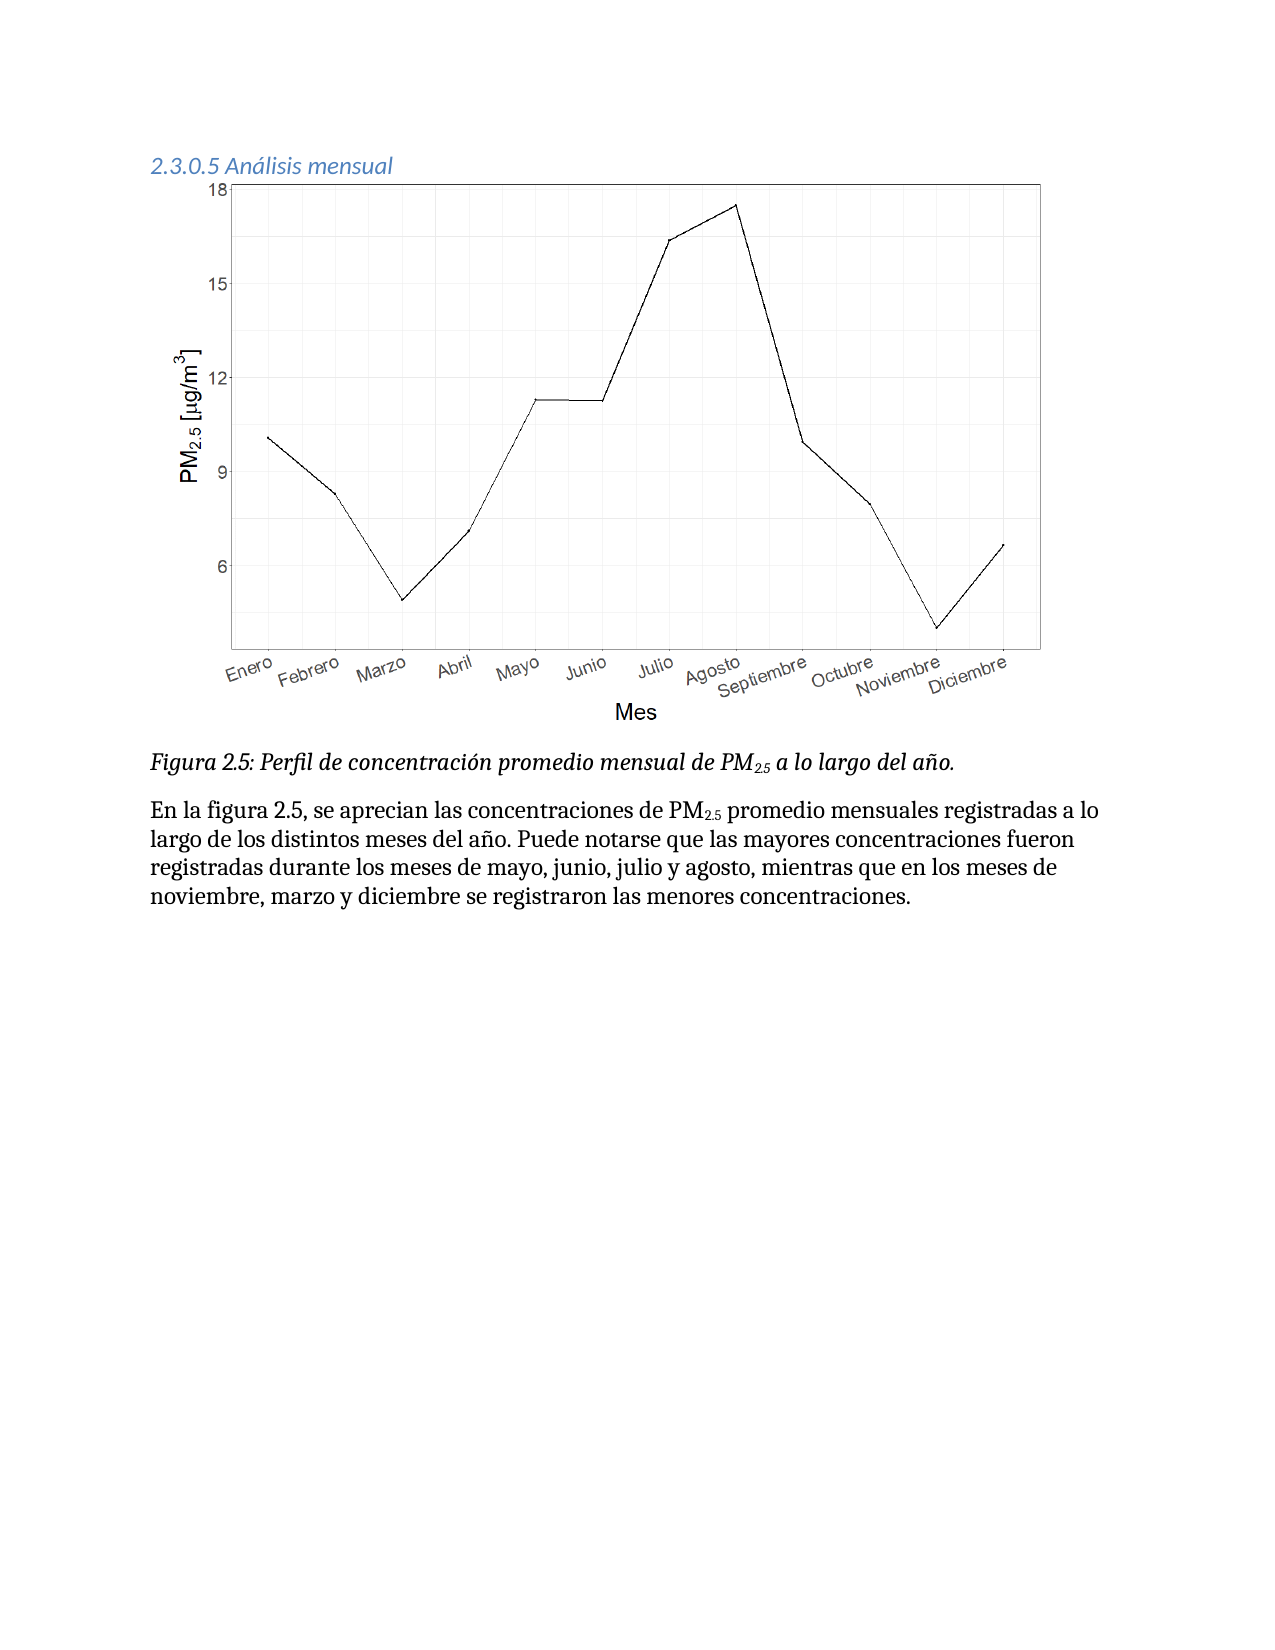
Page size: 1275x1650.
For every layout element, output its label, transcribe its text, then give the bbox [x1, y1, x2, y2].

text En la figura 2.5, se aprecian las concentraciones de PM2.5 promedio mensuales registradas a lo largo de los distintos meses del año. Puede notarse que las mayores concentraciones fueron registradas durante los meses de mayo, junio, julio y agosto, mientras que en los meses de noviembre, marzo y diciembre se registraron las menores concentraciones. [150, 796, 1125, 911]
subtitle 2.3.0.5 Análisis mensual [150, 150, 1125, 181]
text Figura 2.5: Perfil de concentración promedio mensual de PM2.5 a lo largo del año. [150, 748, 1125, 777]
picture [168, 180, 1044, 728]
